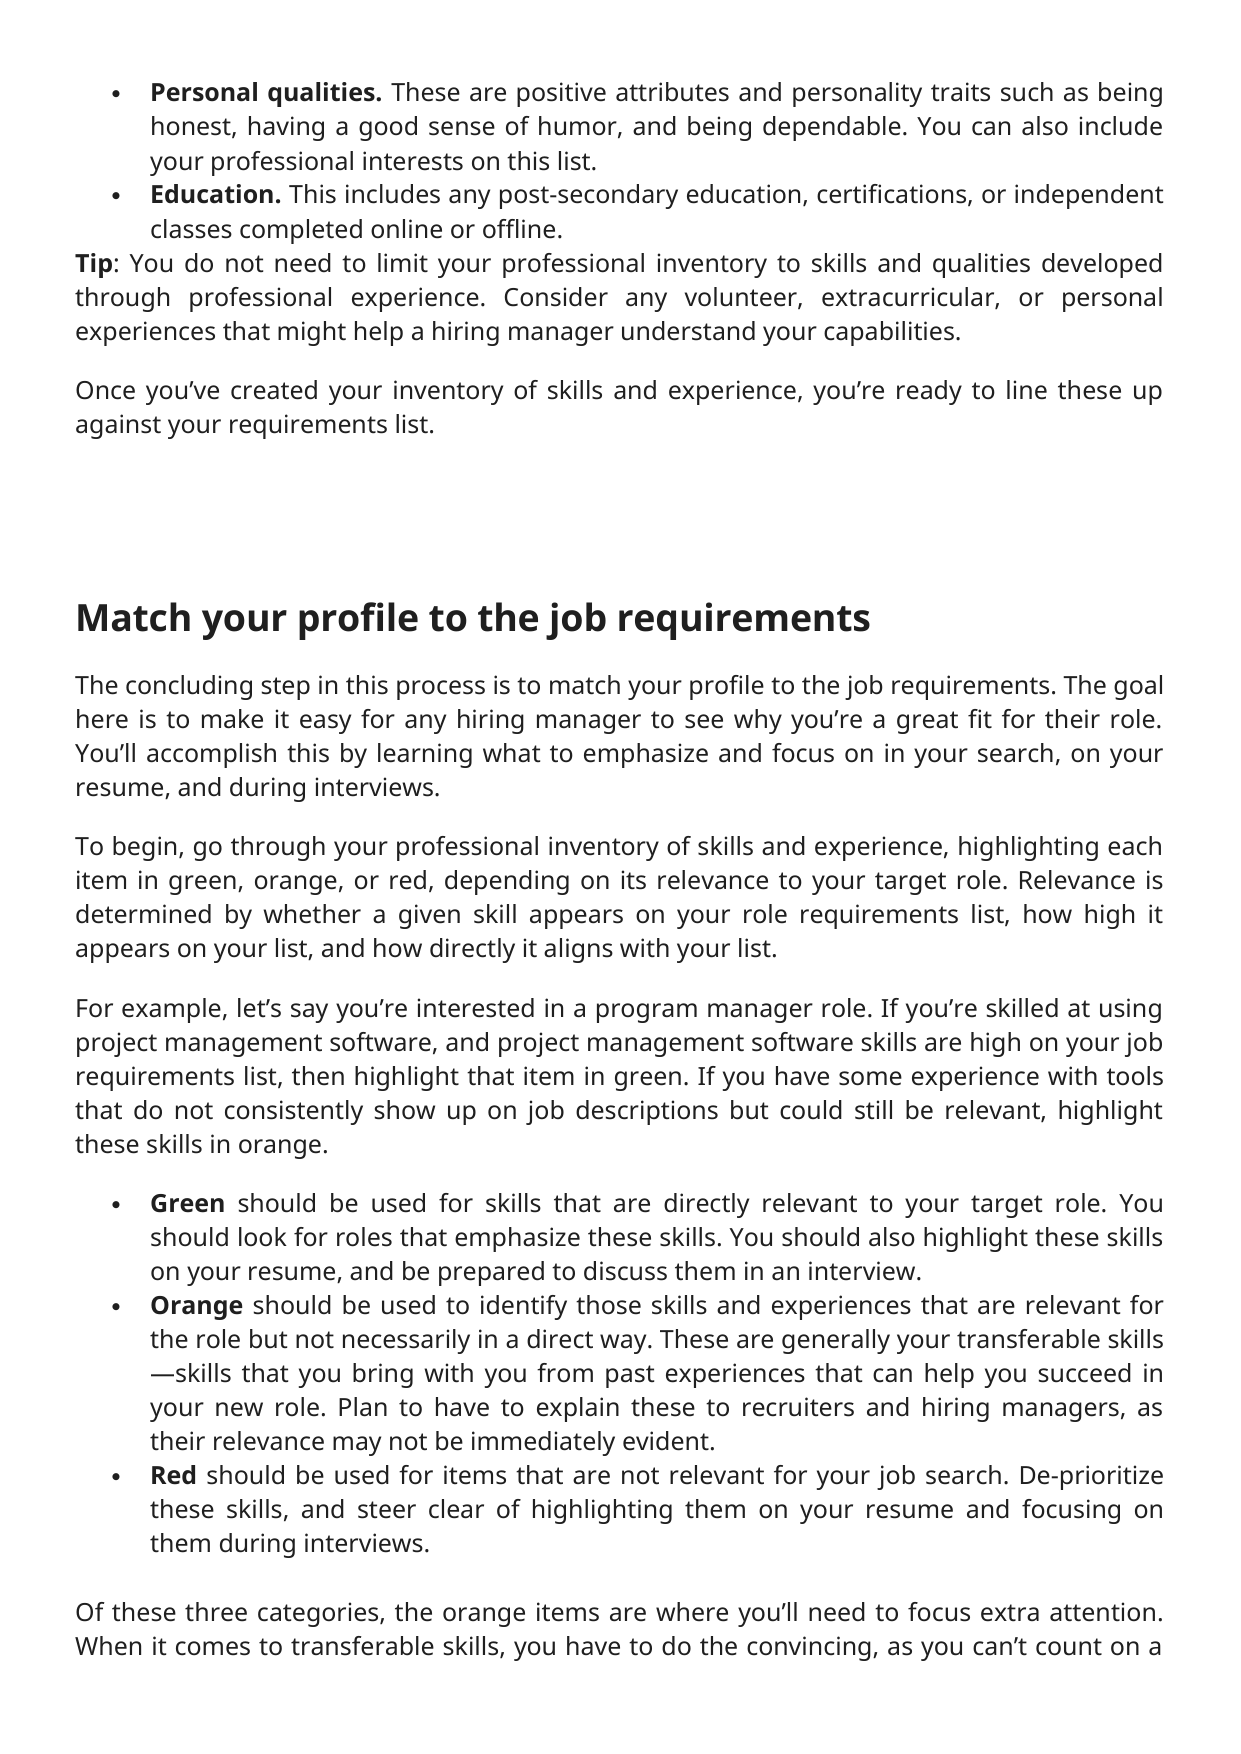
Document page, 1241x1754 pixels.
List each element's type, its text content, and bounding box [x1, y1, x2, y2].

text The concluding step in this process is to match your profile to the job requirements. The goal here is to make it easy for any hiring manager to see why you’re a great fit for their role. You’ll accomplish this by learning what to emphasize and focus on in your search, on your resume, and during interviews. [75, 668, 1165, 804]
list Personal qualities. These are positive attributes and personality traits such as being honest, having a good sense of humor, and being dependable. You can also include your professional interests on this list. [112, 75, 1165, 177]
text Tip: You do not need to limit your professional inventory to skills and qualities developed through professional experience. Consider any volunteer, extracurricular, or personal experiences that might help a hiring manager understand your capabilities. [75, 245, 1165, 347]
text For example, let’s say you’re interested in a program manager role. If you’re skilled at using project management software, and project management software skills are high on your job requirements list, then highlight that item in green. If you have some experience with tools that do not consistently show up on job descriptions but could still be relevant, highlight these skills in orange. [75, 990, 1165, 1161]
text To begin, go through your professional inventory of skills and experience, highlighting each item in green, orange, or red, depending on its relevance to your target role. Relevance is determined by whether a given skill appears on your role requirements list, how high it appears on your list, and how directly it aligns with your list. [75, 829, 1165, 965]
list Education. This includes any post-secondary education, certifications, or independent classes completed online or offline. [112, 177, 1165, 245]
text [75, 1560, 1165, 1662]
text Match your profile to the job requirements [75, 592, 1165, 643]
list Green should be used for skills that are directly relevant to your target role. You should look for roles that emphasize these skills. You should also highlight these skills on your resume, and be prepared to discuss them in an interview. [112, 1186, 1165, 1288]
text Once you’ve created your inventory of skills and experience, you’re ready to line these up against your requirements list. [75, 372, 1165, 441]
list Red should be used for items that are not relevant for your job search. De-prioritize these skills, and steer clear of highlighting them on your resume and focusing on them during interviews. [112, 1458, 1165, 1560]
list Orange should be used to identify those skills and experiences that are relevant for the role but not necessarily in a direct way. These are generally your transferable skills—skills that you bring with you from past experiences that can help you succeed in your new role. Plan to have to explain these to recruiters and hiring managers, as their relevance may not be immediately evident. [112, 1288, 1165, 1458]
